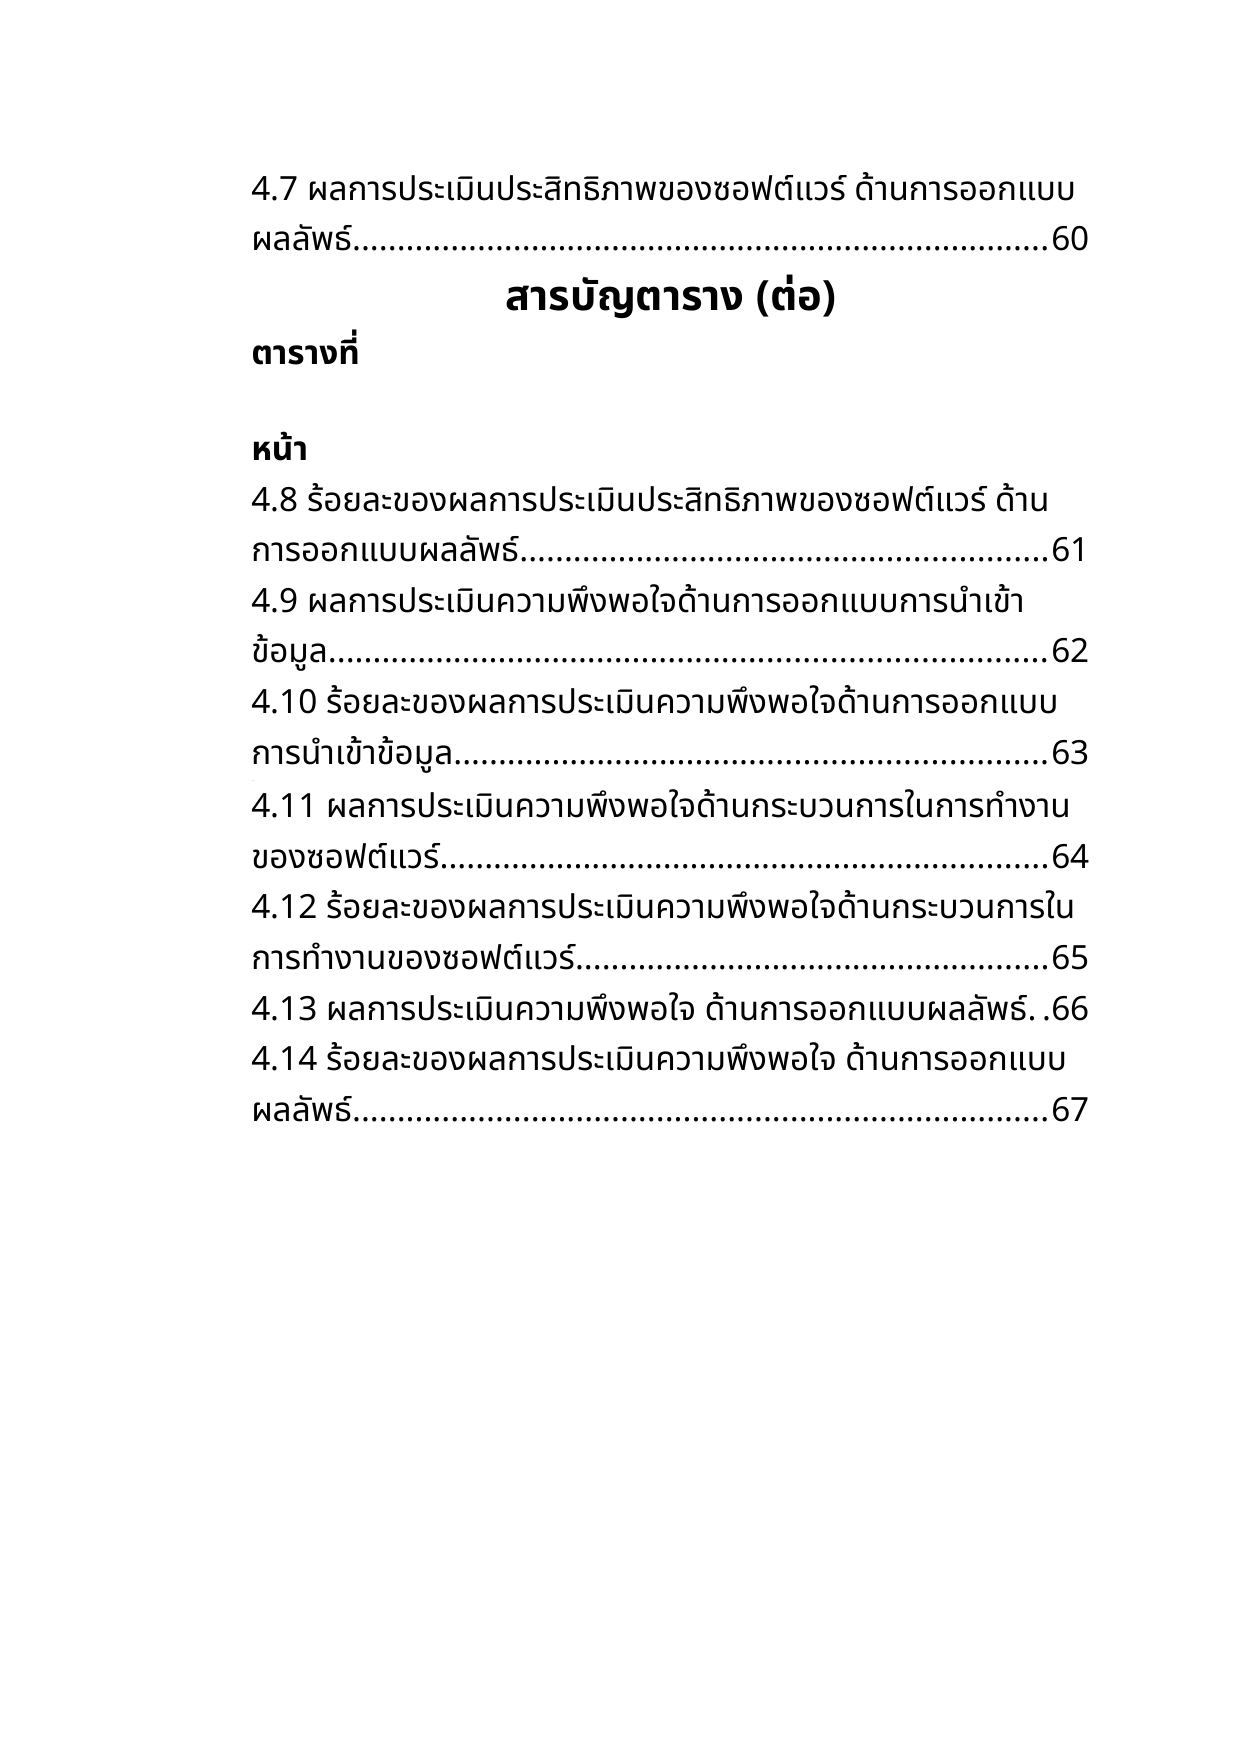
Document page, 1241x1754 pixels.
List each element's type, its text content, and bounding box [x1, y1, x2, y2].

text 4.10 ร้อยละของผลการประเมินความพึงพอใจด้านการออกแบบการนำเข้าข้อมูล 63 [251, 678, 1090, 779]
text 4.14 ร้อยละของผลการประเมินความพึงพอใจ ด้านการออกแบบผลลัพธ์ 67 [251, 1035, 1090, 1136]
text 4.8 ร้อยละของผลการประเมินประสิทธิภาพของซอฟต์แวร์ ด้านการออกแบบผลลัพธ์ 61 [251, 475, 1090, 577]
text 4.9 ผลการประเมินความพึงพอใจด้านการออกแบบการนำเข้าข้อมูล 62 [251, 577, 1090, 678]
text 4.13 ผลการประเมินความพึงพอใจ ด้านการออกแบบผลลัพธ์ 66 [251, 984, 1090, 1035]
text 4.7 ผลการประเมินประสิทธิภาพของซอฟต์แวร์ ด้านการออกแบบผลลัพธ์ 60 [251, 164, 1090, 266]
text สารบัญตาราง (ต่อ) [251, 266, 1090, 329]
text 4.11 ผลการประเมินความพึงพอใจด้านกระบวนการในการทำงานของซอฟต์แวร์ 64 [251, 782, 1090, 883]
text 4.12 ร้อยละของผลการประเมินความพึงพอใจด้านกระบวนการในการทำงานของซอฟต์แวร์ 65 [251, 883, 1090, 984]
text ตารางที่ หน้า [251, 329, 1090, 475]
